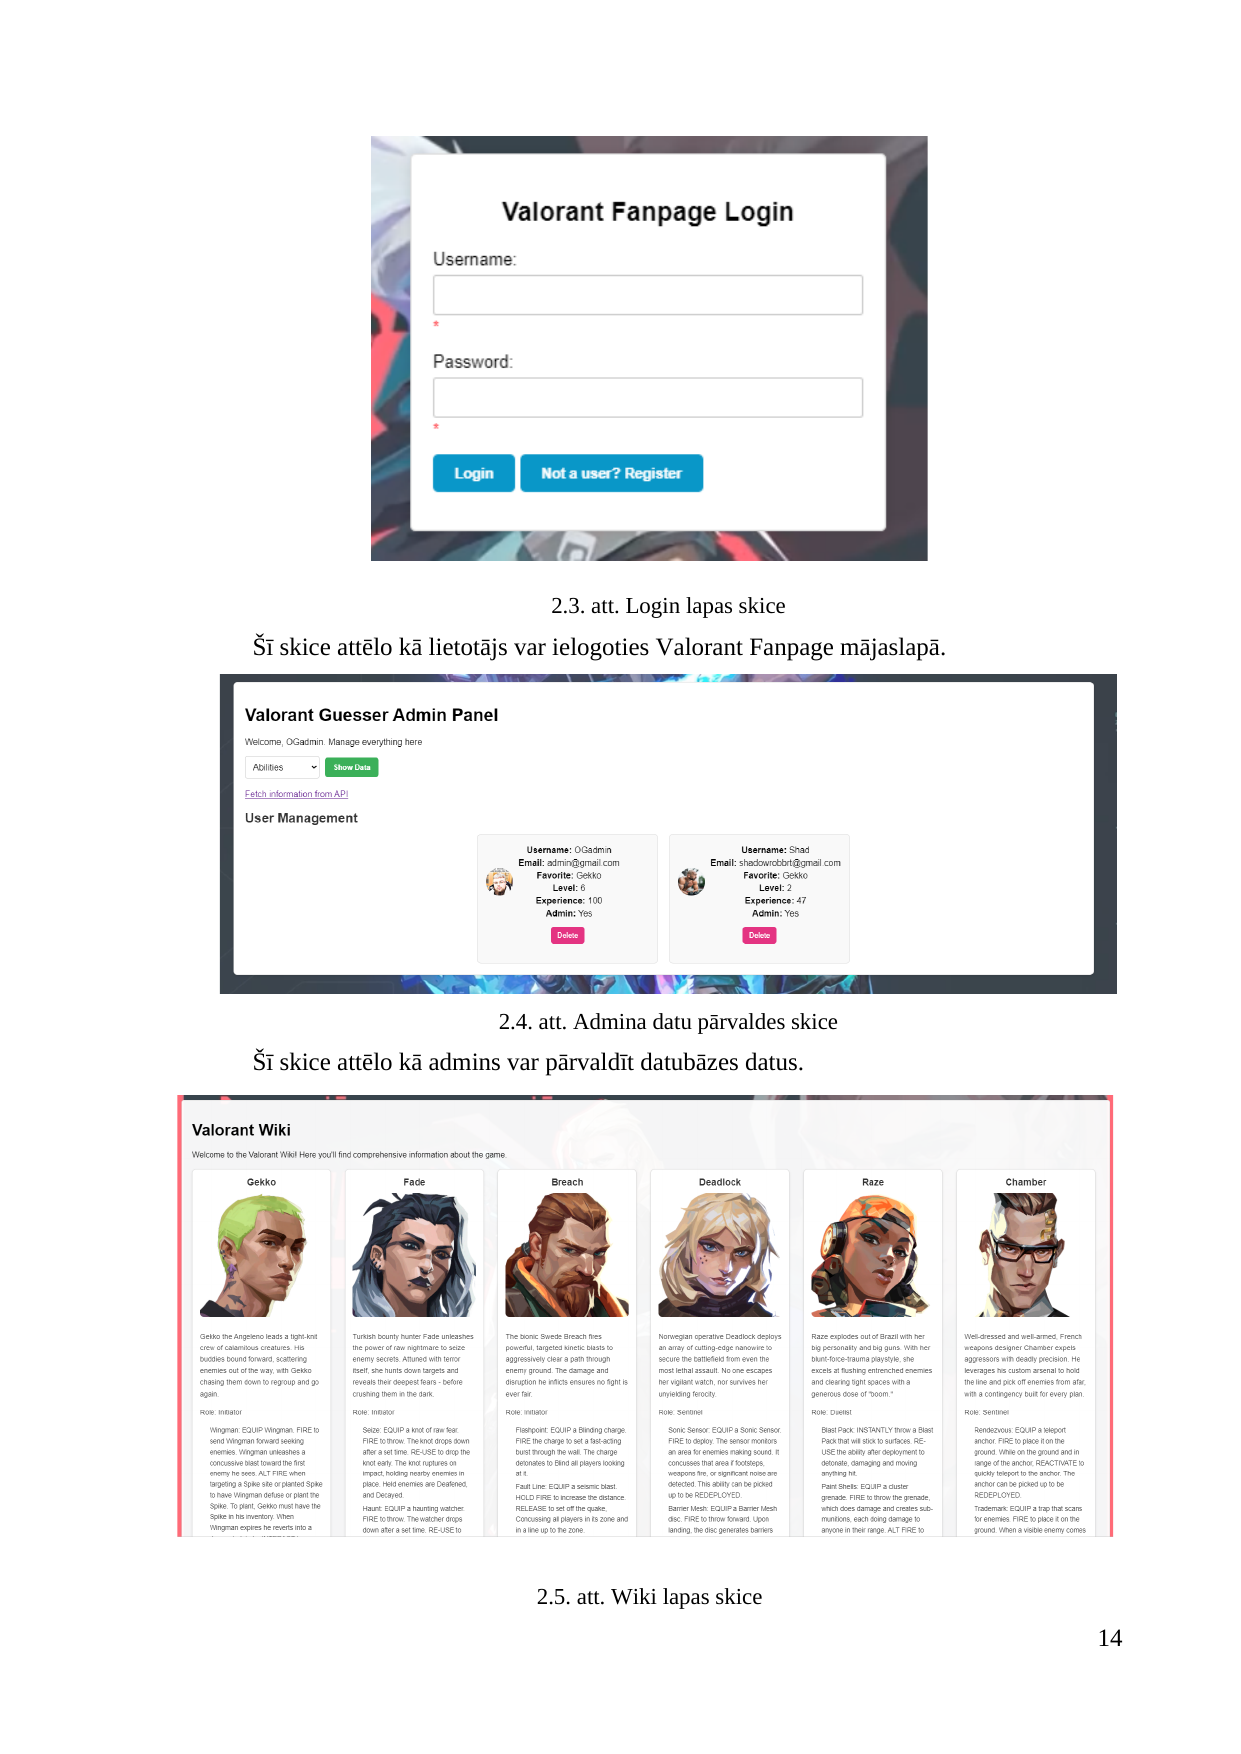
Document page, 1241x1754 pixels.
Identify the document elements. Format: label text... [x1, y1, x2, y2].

text Šī skice attēlo kā lietotājs var ielogoties Valorant Fanpage mājaslapā. [177, 632, 1122, 660]
picture [371, 136, 928, 561]
picture [177, 1095, 1114, 1537]
text 2.4. att. Admina datu pārvaldes skice [177, 1008, 1122, 1034]
text Šī skice attēlo kā admins var pārvaldīt datubāzes datus. [177, 1047, 1122, 1076]
picture [219, 674, 1117, 994]
